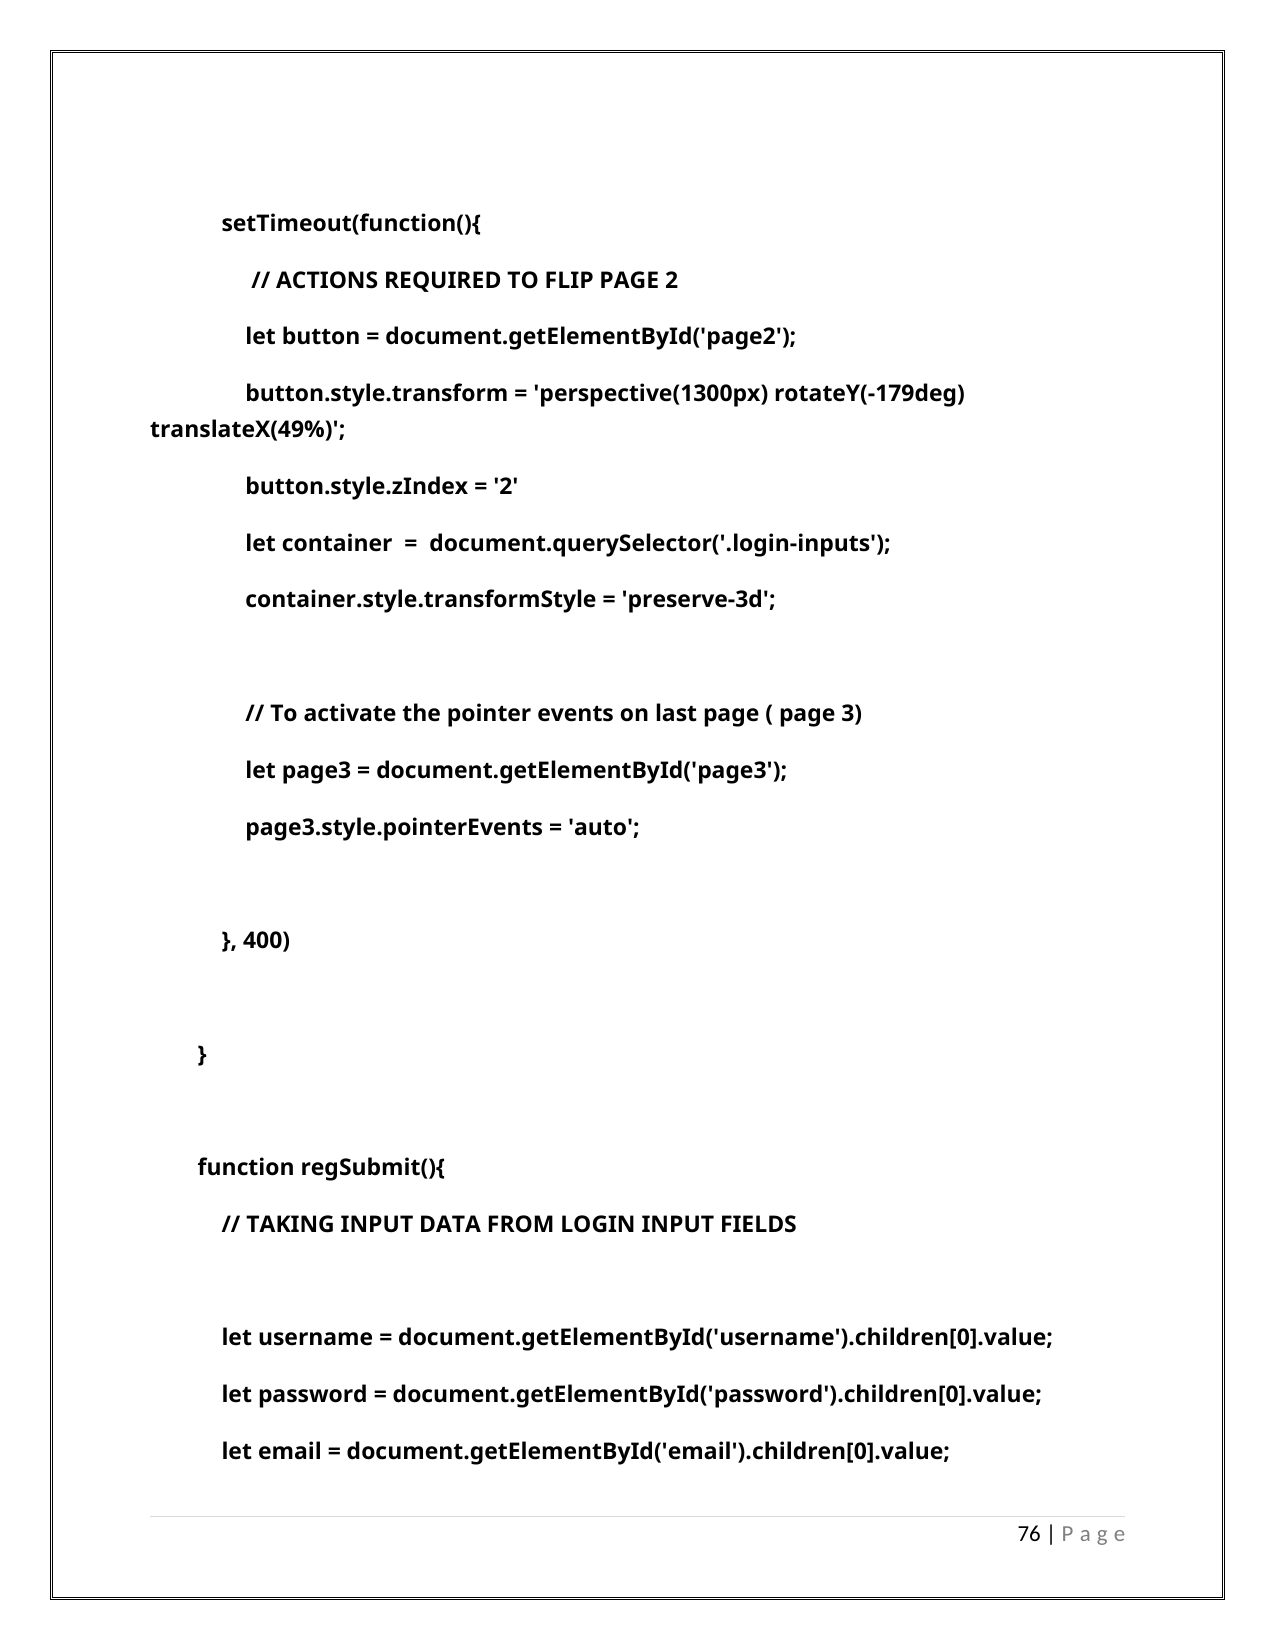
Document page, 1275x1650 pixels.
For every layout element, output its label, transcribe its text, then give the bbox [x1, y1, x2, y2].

text }, 400) [150, 924, 1125, 955]
text // ACTIONS REQUIRED TO FLIP PAGE 2 [150, 263, 1125, 295]
text // TAKING INPUT DATA FROM LOGIN INPUT FIELDS [150, 1208, 1125, 1239]
text button.style.zIndex = '2' [150, 470, 1125, 501]
text let username = document.getElementById('username').children[0].value; [150, 1321, 1125, 1353]
text let button = document.getElementById('page2'); [150, 320, 1125, 352]
text let container = document.querySelector('.login-inputs'); [150, 527, 1125, 558]
text let password = document.getElementById('password').children[0].value; [150, 1378, 1125, 1409]
text let email = document.getElementById('email').children[0].value; [150, 1435, 1125, 1466]
text // To activate the pointer events on last page ( page 3) [150, 697, 1125, 728]
text page3.style.pointerEvents = 'auto'; [150, 810, 1125, 842]
text function regSubmit(){ [150, 1151, 1125, 1182]
text let page3 = document.getElementById('page3'); [150, 754, 1125, 785]
text button.style.transform = 'perspective(1300px) rotateY(-179deg) translateX(49%)'; [150, 377, 1125, 444]
text } [150, 1037, 1125, 1069]
text setTimeout(function(){ [150, 207, 1125, 238]
text container.style.transformStyle = 'preserve-3d'; [150, 583, 1125, 614]
